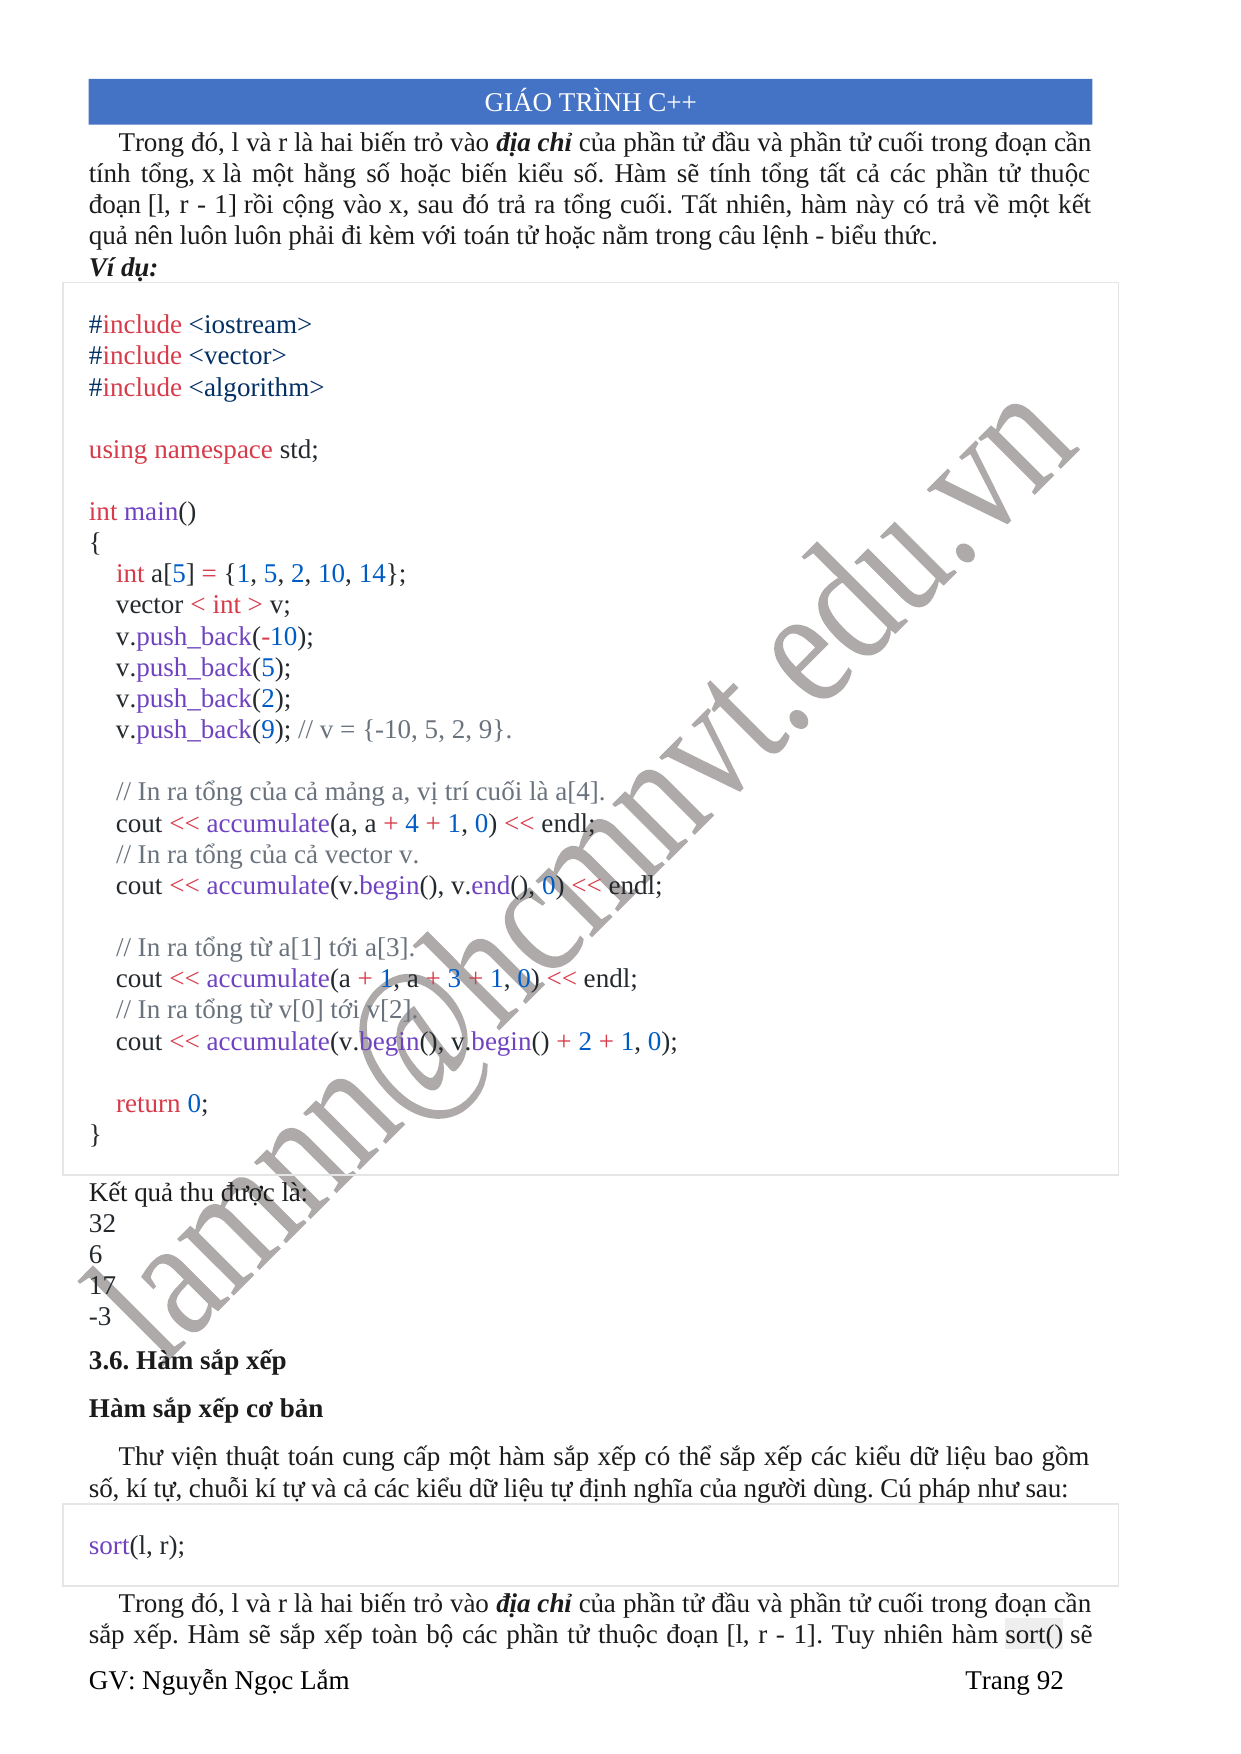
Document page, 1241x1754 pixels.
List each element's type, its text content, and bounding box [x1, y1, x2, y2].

text // In ra tổng của cả mảng a, vị trí cuối là a[4]. [89, 776, 1092, 807]
text v.push_back(9); // v = {-10, 5, 2, 9}. [89, 713, 1092, 744]
text cout << accumulate(a + 1, a + 3 + 1, 0) << endl; [89, 962, 1092, 993]
text #include <iostream> [64, 283, 1118, 339]
text vector < int > v; [89, 589, 1092, 620]
text Ví dụ: [89, 251, 1092, 282]
text } [64, 1092, 1118, 1174]
text // In ra tổng từ a[1] tới a[3]. [89, 931, 1092, 962]
text 3.6. Hàm sắp xếp [89, 1344, 1092, 1375]
text 32 [89, 1207, 1092, 1238]
text int a[5] = {1, 5, 2, 10, 14}; [89, 557, 1092, 589]
text #include <algorithm> [89, 371, 1092, 402]
text int main() [89, 495, 1092, 526]
text // In ra tổng của cả vector v. [89, 838, 1092, 869]
text Trong đó, l và r là hai biến trỏ vào địa chỉ của phần tử đầu và phần tử cuối trong đoạn cần tính tổng, x là một hằng số hoặc biến kiểu số. Hàm sẽ tính tổng tất cả các phần tử thuộc đoạn [l, r - 1] rồi cộng vào x, sau đó trả ra tổng cuối. Tất nhiên, hàm này có trả về một kết quả nên luôn luôn phải đi kèm với toán tử hoặc nằm trong câu lệnh - biểu thức. [89, 125, 1092, 251]
text v.push_back(-10); [89, 620, 1092, 651]
text sort(l, r); [64, 1505, 1118, 1585]
text v.push_back(5); [89, 651, 1092, 682]
text cout << accumulate(v.begin(), v.begin() + 2 + 1, 0); [89, 1025, 1092, 1056]
text Kết quả thu được là: [89, 1176, 1092, 1207]
text v.push_back(2); [89, 682, 1092, 713]
text cout << accumulate(a, a + 4 + 1, 0) << endl; [89, 807, 1092, 838]
text 17 [89, 1269, 1092, 1300]
text { [89, 526, 1092, 557]
text // In ra tổng từ v[0] tới v[2]. [89, 993, 1092, 1025]
text 6 [89, 1238, 1092, 1269]
text Hàm sắp xếp cơ bản [89, 1392, 1092, 1423]
text using namespace std; [89, 433, 1092, 464]
text #include <vector> [89, 339, 1092, 371]
text cout << accumulate(v.begin(), v.end(), 0) << endl; [89, 869, 1092, 900]
text -3 [89, 1300, 1092, 1332]
text Thư viện thuật toán cung cấp một hàm sắp xếp có thể sắp xếp các kiểu dữ liệu bao gồm số, kí tự, chuỗi kí tự và cả các kiểu dữ liệu tự định nghĩa của người dùng. Cú pháp như sau: [89, 1441, 1092, 1503]
